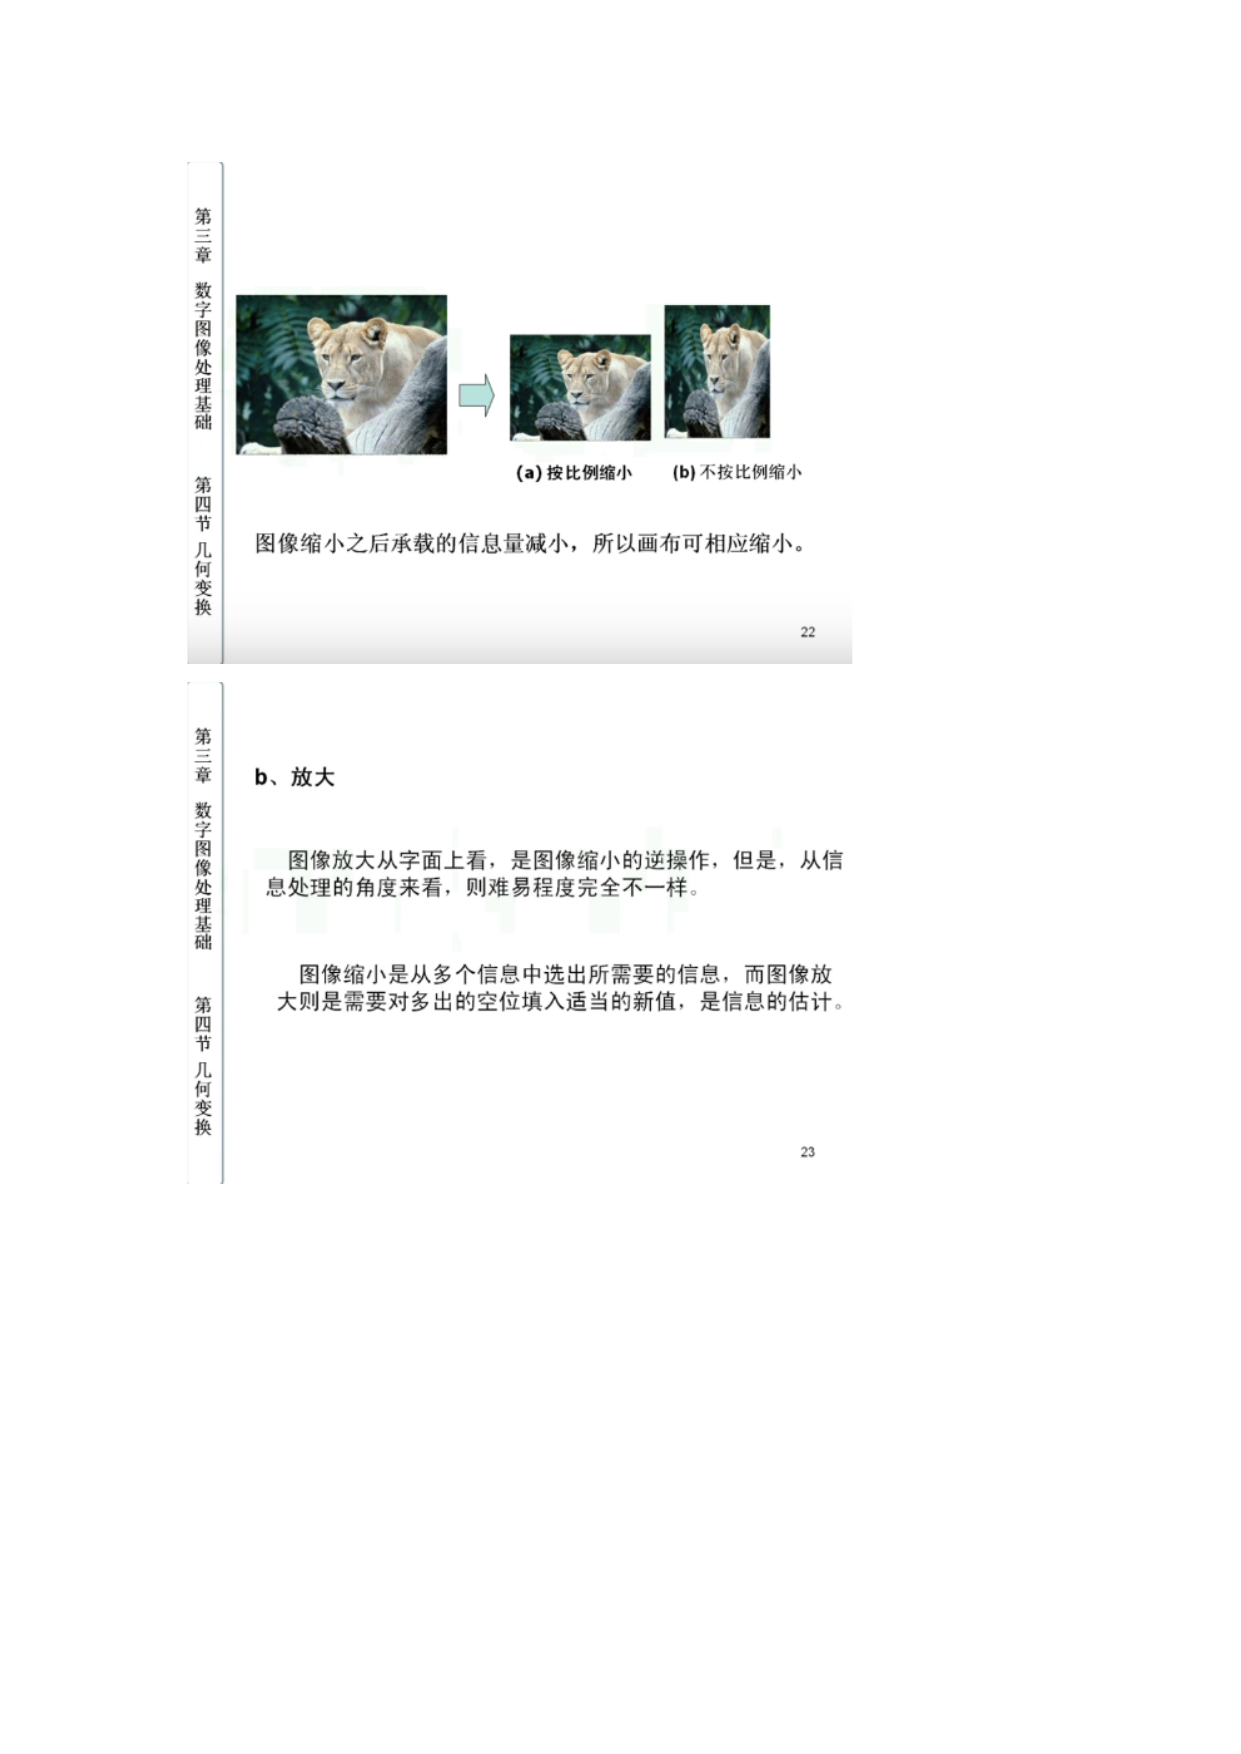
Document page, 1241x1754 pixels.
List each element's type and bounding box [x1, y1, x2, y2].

picture [187, 682, 854, 1184]
picture [187, 162, 853, 664]
